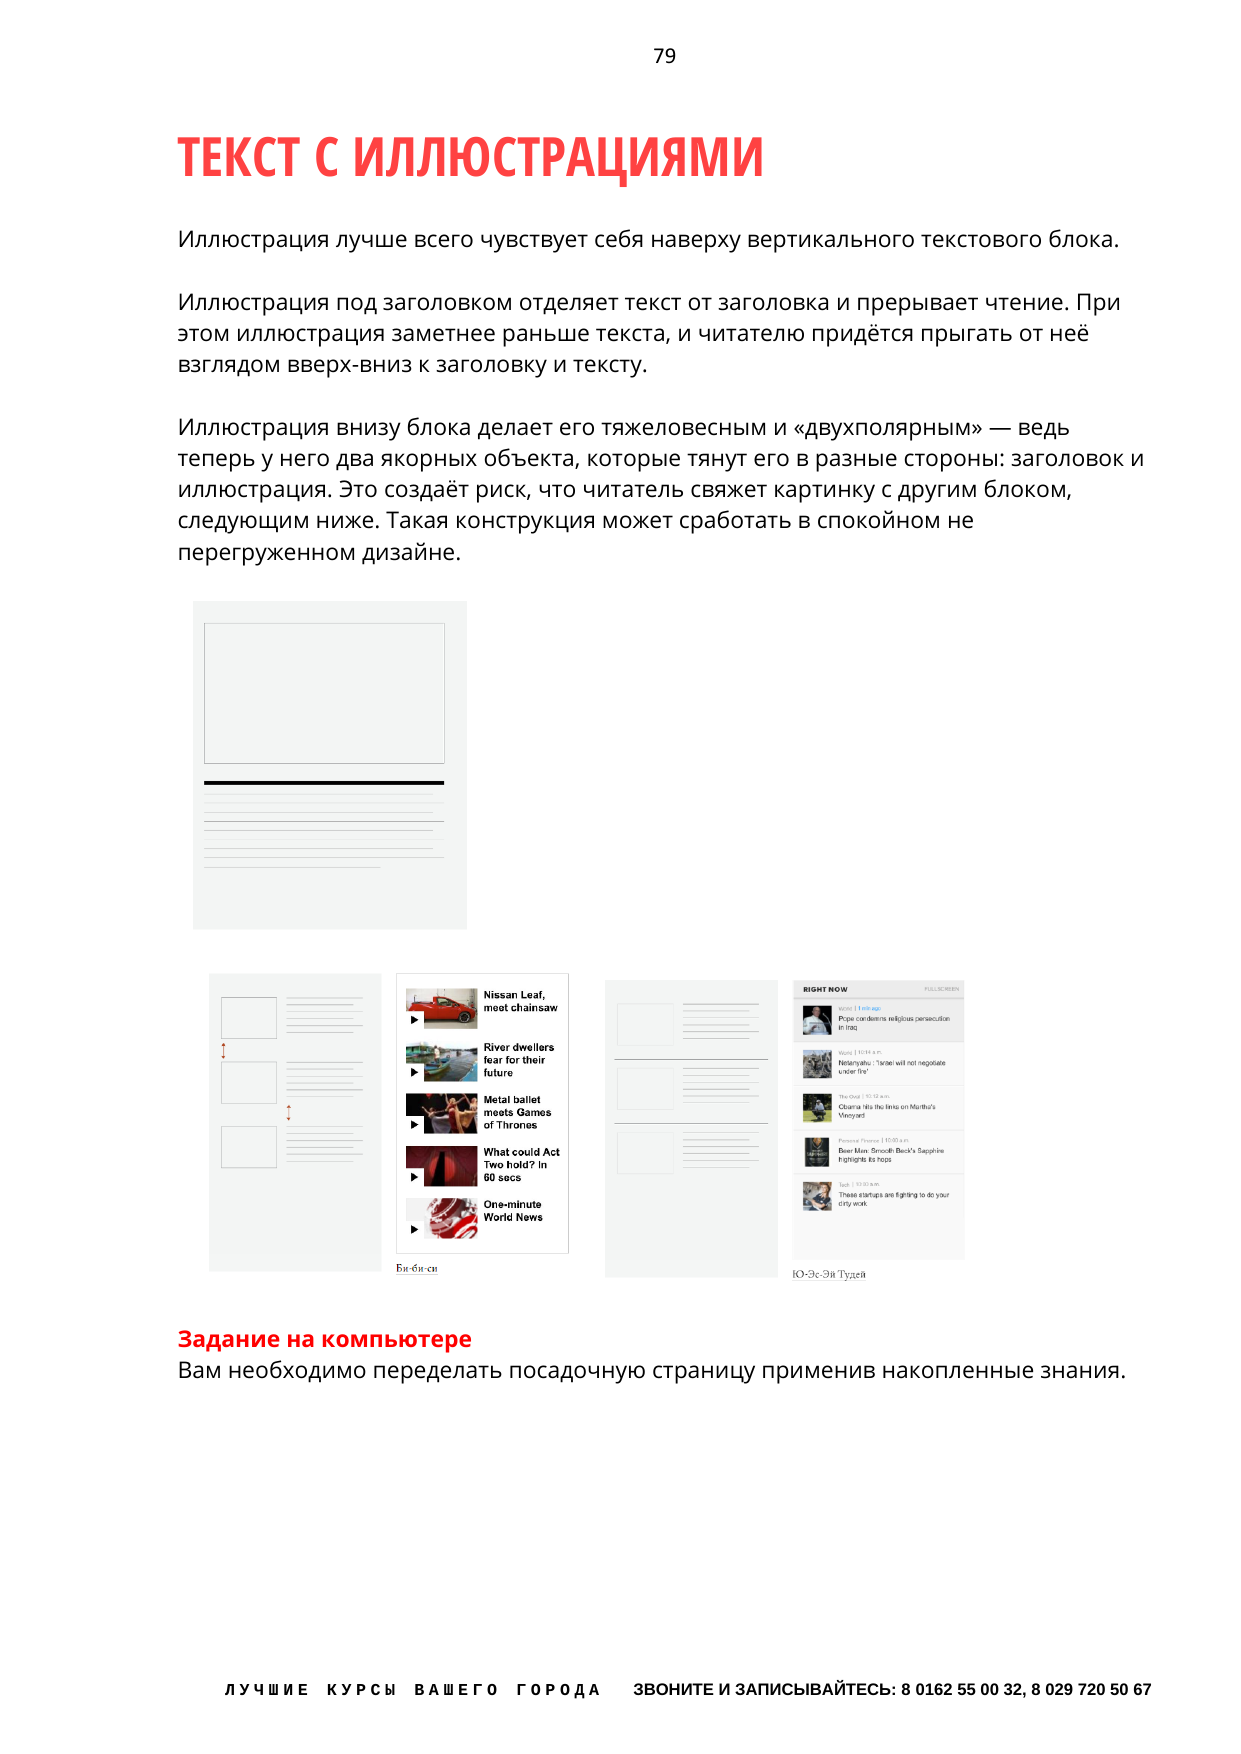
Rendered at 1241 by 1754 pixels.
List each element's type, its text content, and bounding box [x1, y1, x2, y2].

picture [586, 973, 974, 1292]
picture [177, 598, 482, 939]
text Иллюстрация под заголовком отделяет текст от заголовка и прерывает чтение. При этом иллюстрация заметнее раньше текста, и читателю придётся прыгать от неё взглядом вверх-вниз к заголовку и тексту. [177, 286, 1152, 379]
text Иллюстрация внизу блока делает его тяжеловесным и «двухполярным» — ведь теперь у него два якорных объекта, которые тянут его в разные стороны: заголовок и иллюстрация. Это создаёт риск, что читатель свяжет картинку с другим блоком, следующим ниже. Такая конструкция может сработать в спокойном не перегруженном дизайне. [177, 411, 1152, 567]
text Иллюстрация лучше всего чувствует себя наверху вертикального текстового блока. [177, 223, 1152, 254]
text ТЕКСТ С ИЛЛЮСТРАЦИЯМИ [177, 118, 1152, 192]
text Задание на компьютере [177, 1323, 1152, 1354]
text Вам необходимо переделать посадочную страницу применив накопленные знания. [177, 1354, 1152, 1386]
picture [177, 970, 581, 1292]
